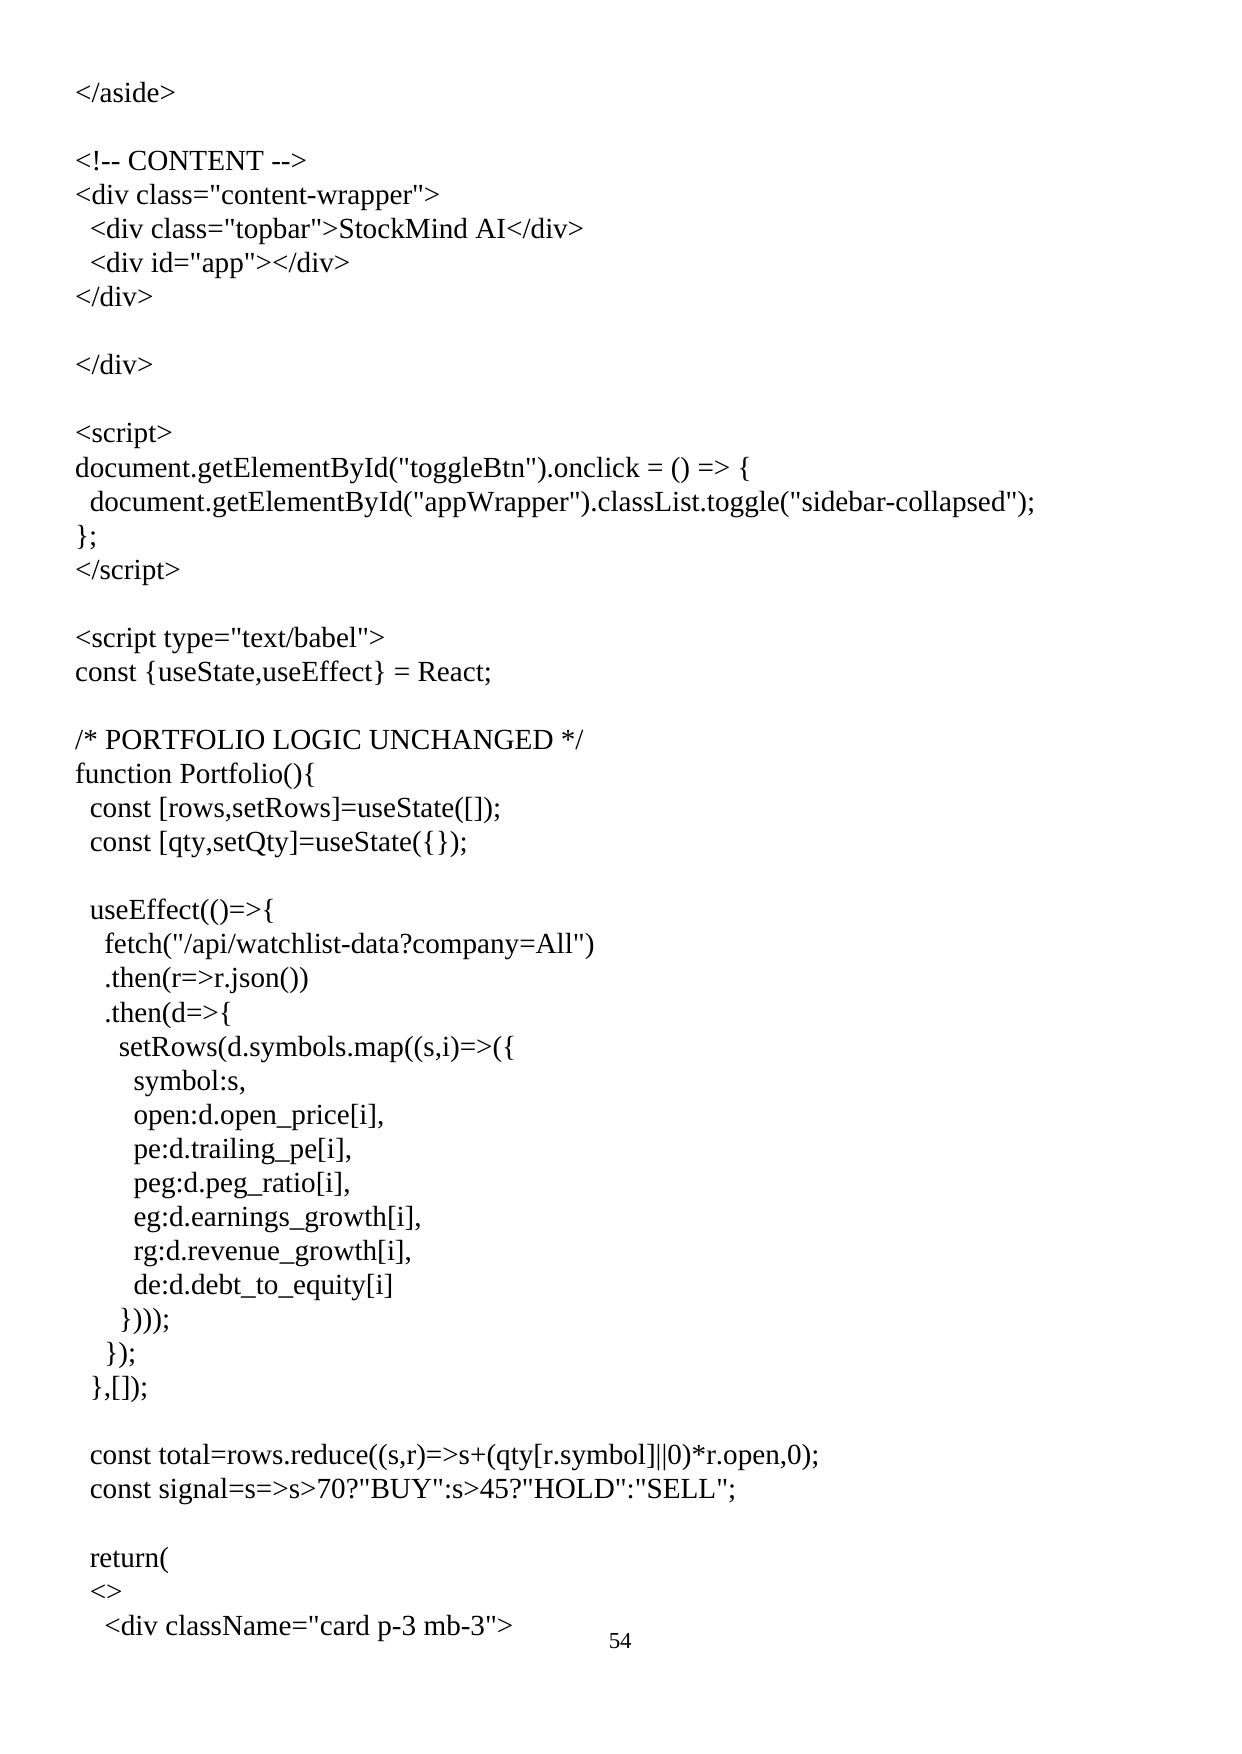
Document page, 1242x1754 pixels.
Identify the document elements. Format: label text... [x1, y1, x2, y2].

text .then(r=>r.json()) [75, 961, 1167, 994]
text <> [75, 1574, 1167, 1607]
text const {useState,useEffect} = React; [75, 654, 1167, 688]
text </aside> [75, 75, 1167, 108]
text </div> [75, 279, 1167, 313]
text <script type="text/babel"> [75, 620, 1167, 653]
text const [rows,setRows]=useState([]); [75, 790, 1167, 824]
text <div id="app"></div> [75, 245, 1167, 279]
text const total=rows.reduce((s,r)=>s+(qty[r.symbol]||0)*r.open,0); [75, 1437, 1167, 1471]
text pe:d.trailing_pe[i], [75, 1131, 1167, 1164]
text const [qty,setQty]=useState({}); [75, 824, 1167, 858]
text fetch("/api/watchlist-data?company=All") [75, 927, 1167, 960]
text symbol:s, [75, 1063, 1167, 1096]
text }); [75, 1335, 1167, 1369]
text </div> [75, 347, 1167, 381]
text function Portfolio(){ [75, 756, 1167, 790]
text const signal=s=>s>70?"BUY":s>45?"HOLD":"SELL"; [75, 1472, 1167, 1505]
text <div class="topbar">StockMind AI</div> [75, 211, 1167, 245]
text document.getElementById("toggleBtn").onclick = () => { [75, 450, 1167, 483]
text document.getElementById("appWrapper").classList.toggle("sidebar-collapsed"); [75, 484, 1167, 517]
text <div className="card p-3 mb-3"> [75, 1608, 1167, 1641]
text <div class="content-wrapper"> [75, 177, 1167, 211]
text return( [75, 1540, 1167, 1573]
text },[]); [75, 1369, 1167, 1403]
text .then(d=>{ [75, 995, 1167, 1028]
text </script> [75, 552, 1167, 585]
text <!-- CONTENT --> [75, 143, 1167, 177]
text de:d.debt_to_equity[i] [75, 1267, 1167, 1301]
text }))); [75, 1301, 1167, 1335]
text rg:d.revenue_growth[i], [75, 1233, 1167, 1267]
text }; [75, 518, 1167, 551]
text <script> [75, 416, 1167, 449]
text peg:d.peg_ratio[i], [75, 1165, 1167, 1198]
text eg:d.earnings_growth[i], [75, 1199, 1167, 1233]
text setRows(d.symbols.map((s,i)=>({ [75, 1029, 1167, 1062]
text /* PORTFOLIO LOGIC UNCHANGED */ [75, 722, 1167, 756]
text open:d.open_price[i], [75, 1097, 1167, 1130]
text useEffect(()=>{ [75, 892, 1167, 926]
